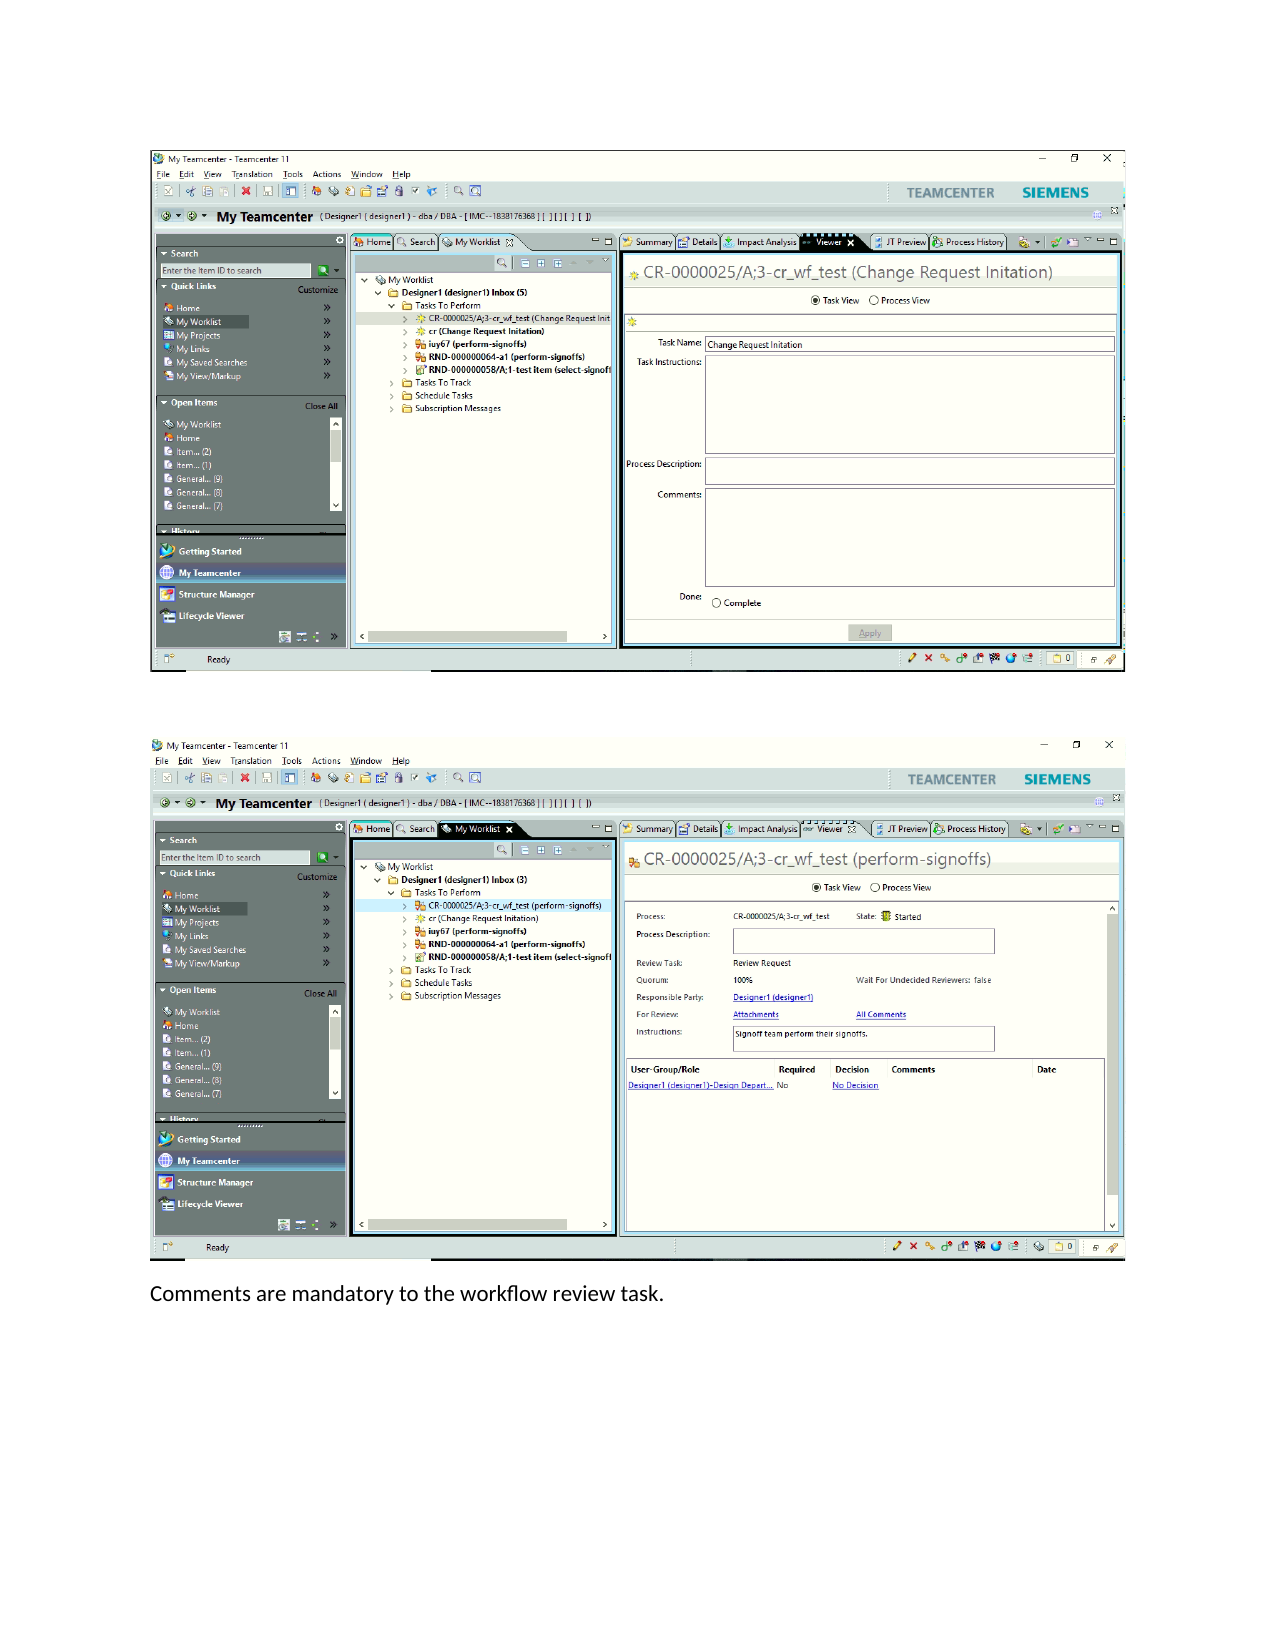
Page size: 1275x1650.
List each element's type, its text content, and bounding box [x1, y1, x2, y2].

picture [150, 737, 1125, 1261]
text Comments are mandatory to the workflow review task. [150, 1279, 1125, 1307]
picture [150, 150, 1125, 672]
